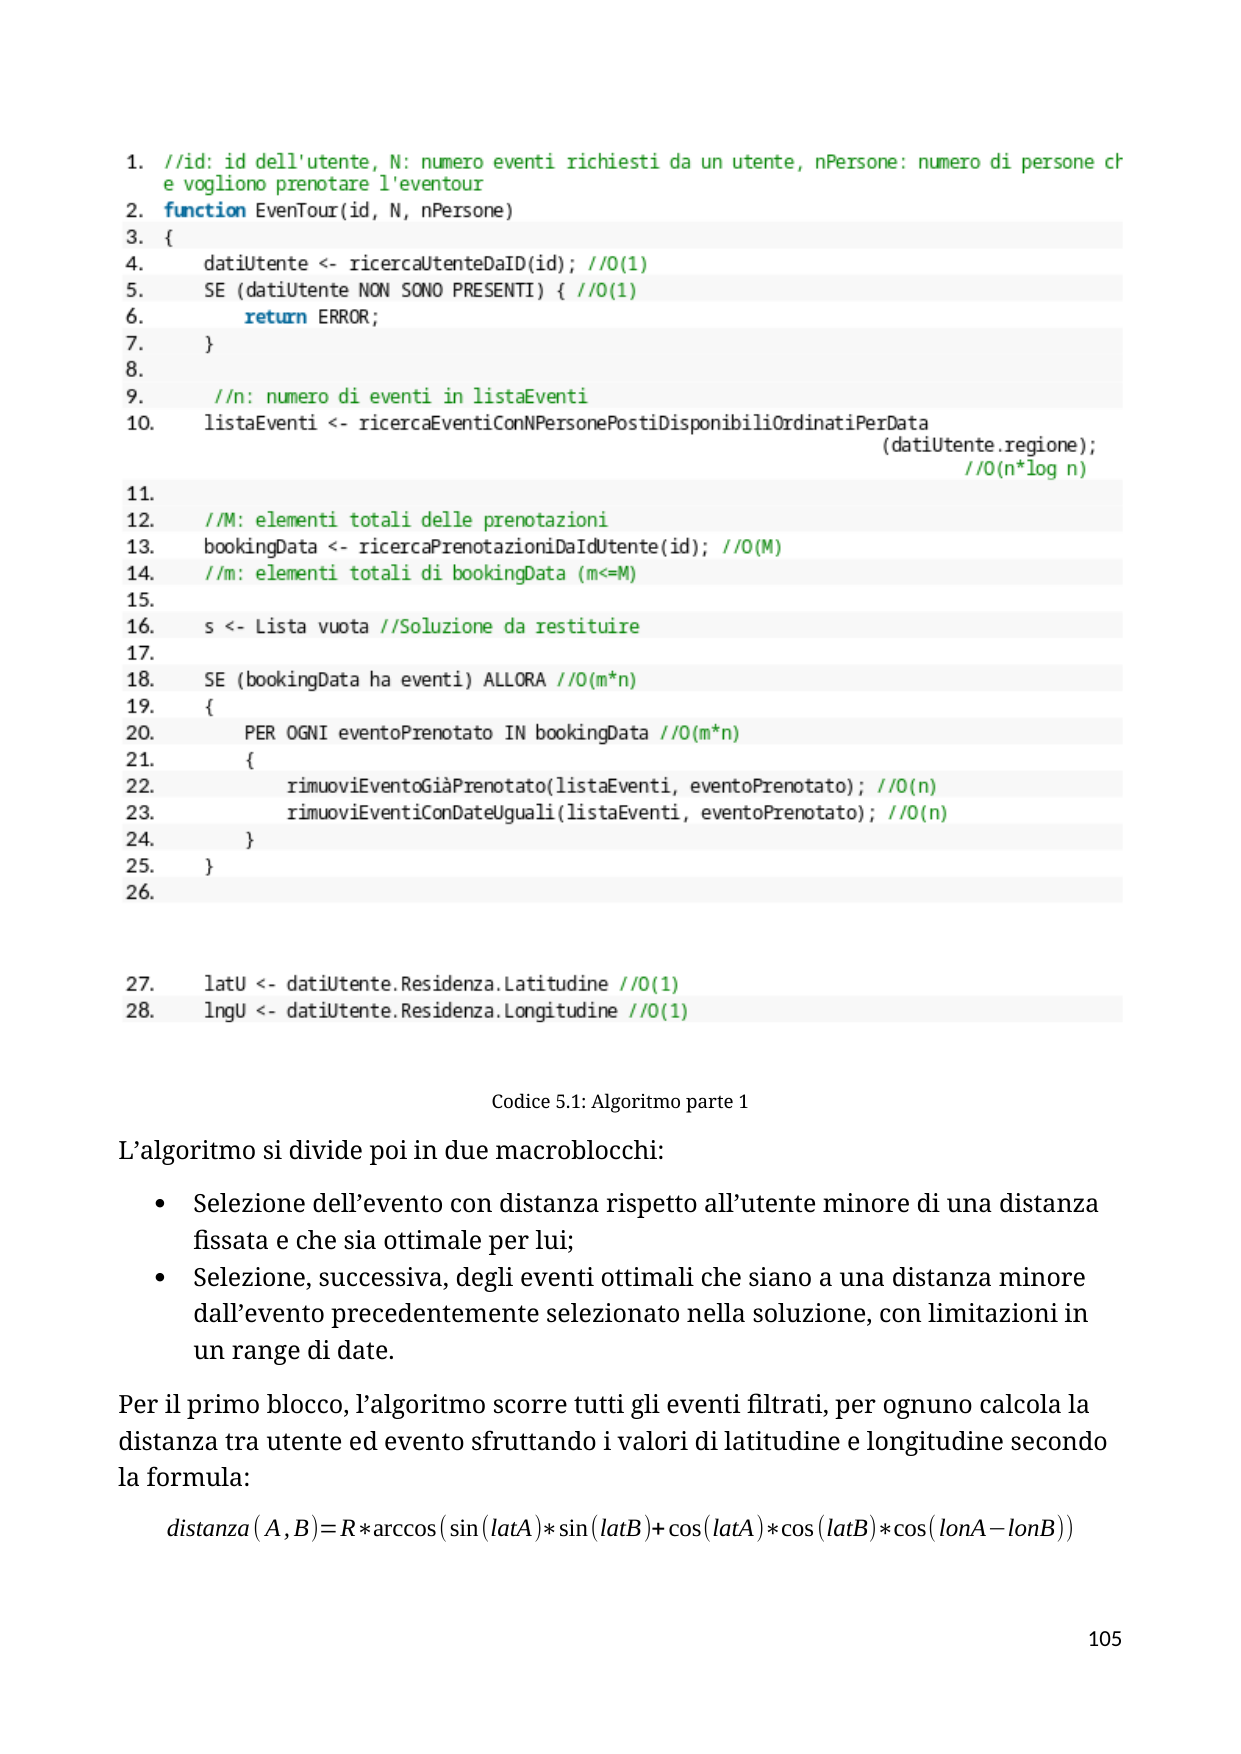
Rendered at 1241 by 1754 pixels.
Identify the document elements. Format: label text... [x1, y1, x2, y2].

text Per il primo blocco, l’algoritmo scorre tutti gli eventi filtrati, per ognuno calcola la distanza tra utente ed evento sfruttando i valori di latitudine e longitudine secondo la formula: [118, 1386, 1122, 1494]
text L’algoritmo si divide poi in due macroblocchi: [118, 1132, 1122, 1166]
text Codice 5.1: Algoritmo parte 1 [118, 1088, 1122, 1114]
list Selezione dell’evento con distanza rispetto all’utente minore di una distanza fissata e che sia ottimale per lui; [156, 1186, 1122, 1257]
list Selezione, successiva, degli eventi ottimali che siano a una distanza minore dall’evento precedentemente selezionato nella soluzione, con limitazioni in un range di date. [156, 1259, 1122, 1367]
